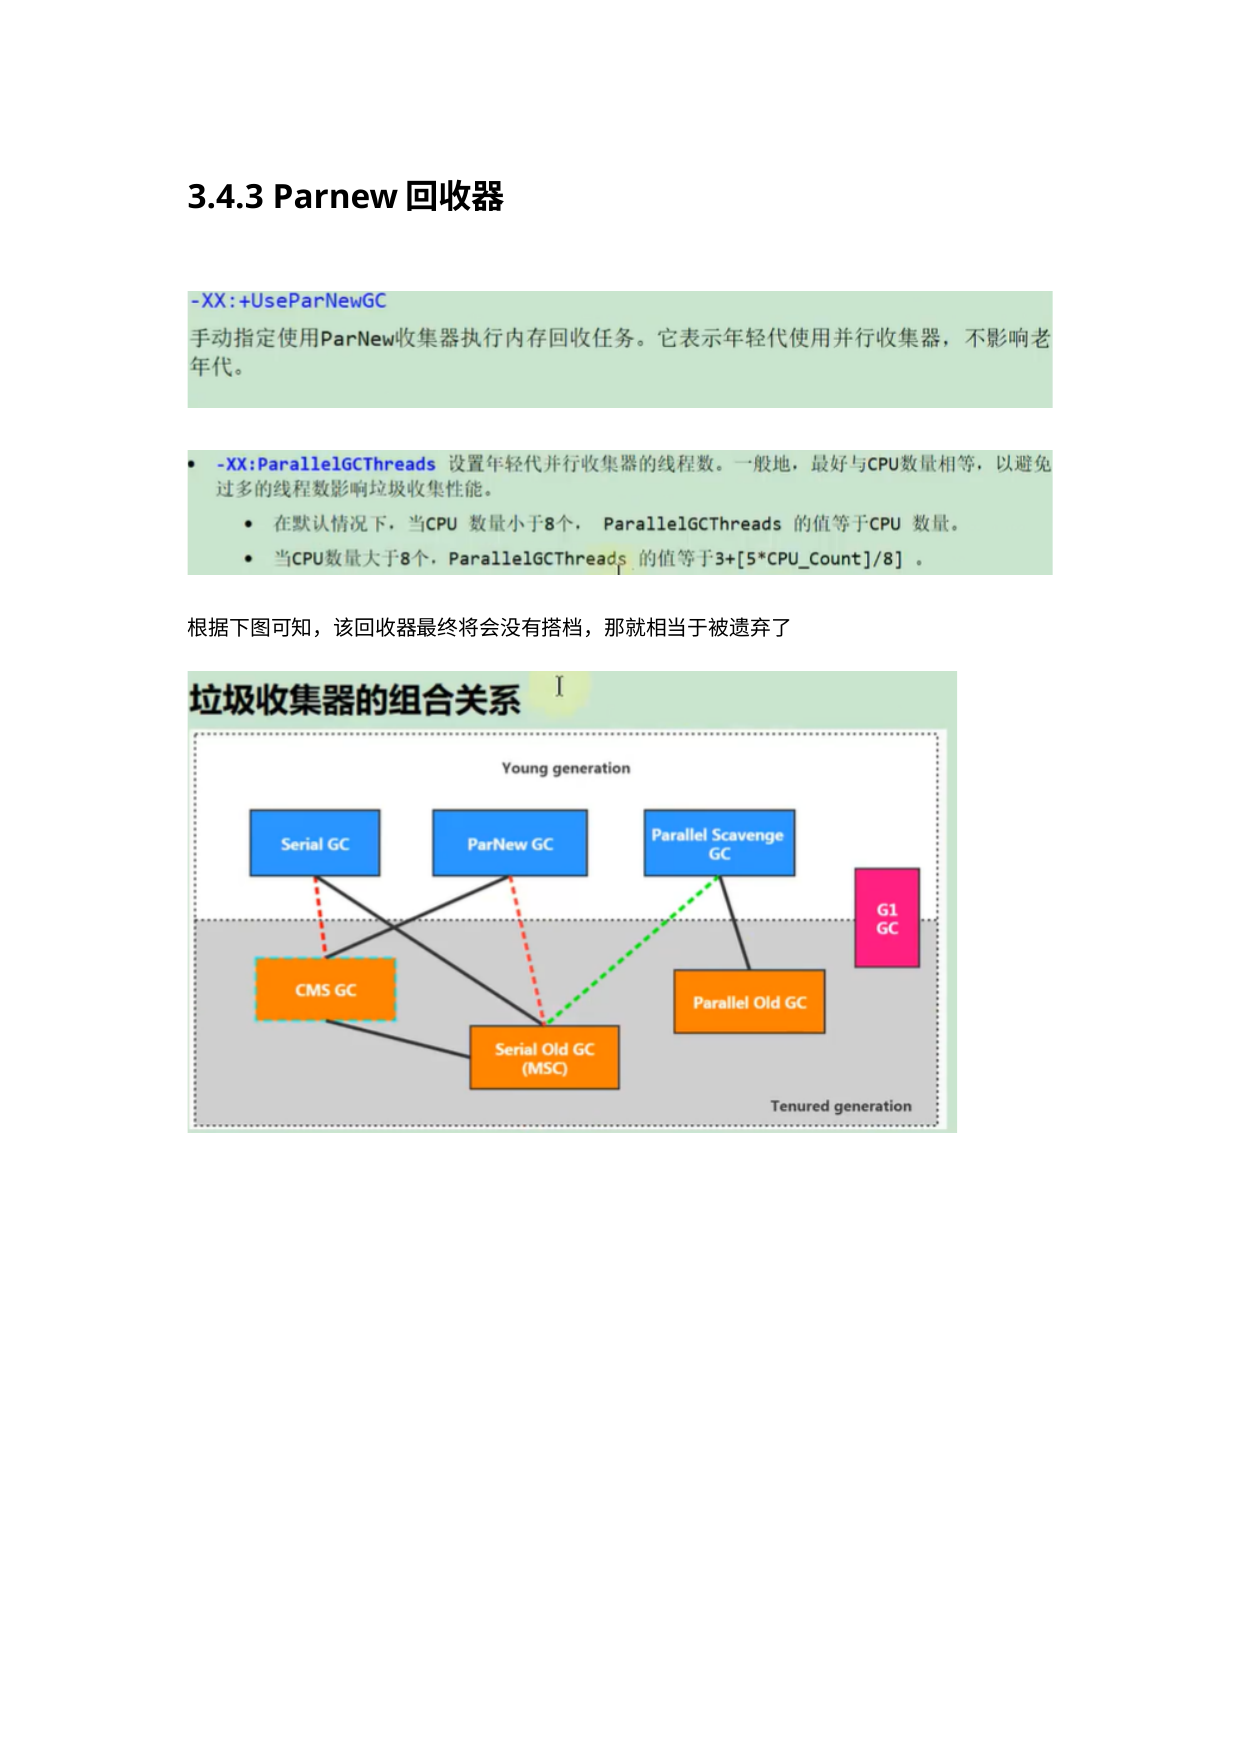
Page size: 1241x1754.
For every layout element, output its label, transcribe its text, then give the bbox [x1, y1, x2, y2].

text Parnew回收器 [187, 162, 1053, 227]
text 根据下图可知，该回收器最终将会没有搭档，那就相当于被遗弃了 [187, 610, 1053, 642]
picture [187, 671, 958, 1133]
picture [187, 291, 1053, 408]
picture [187, 450, 1053, 575]
